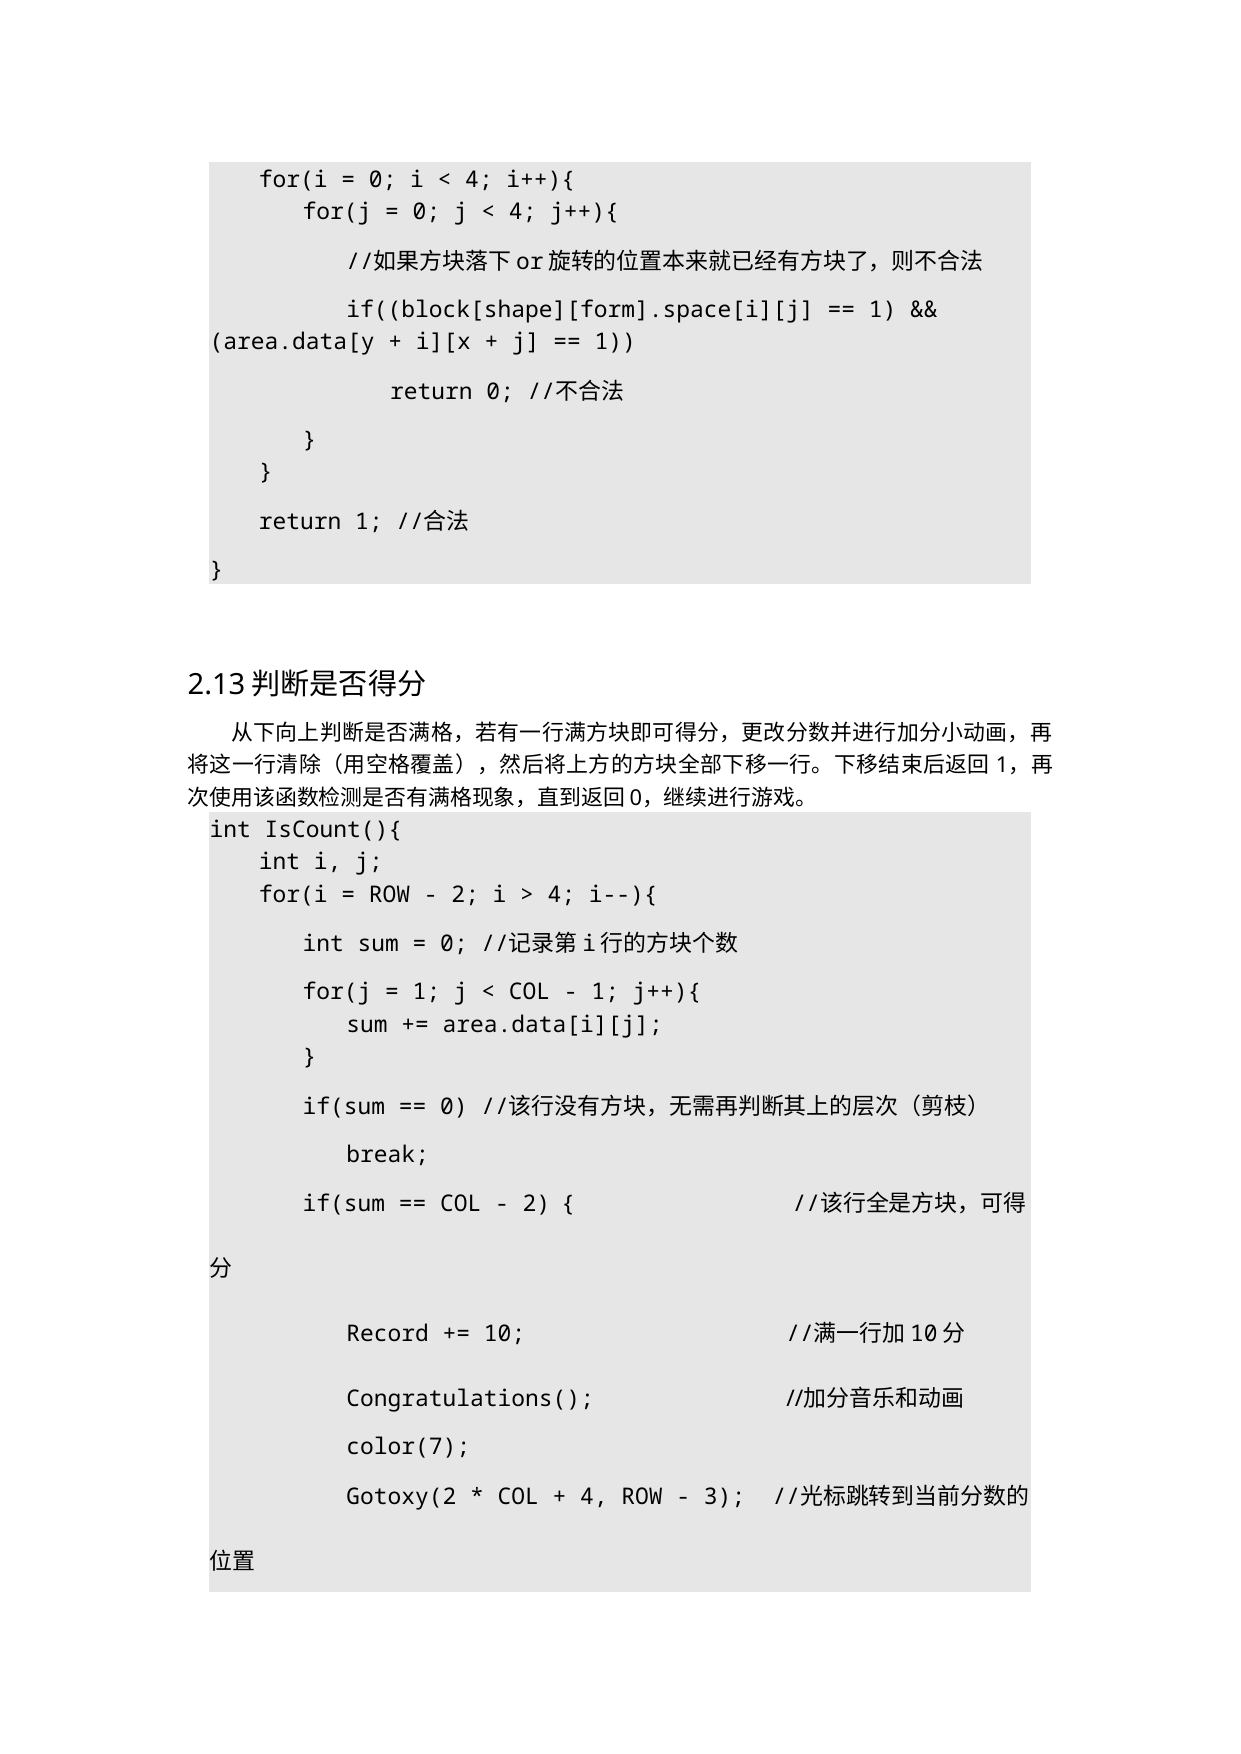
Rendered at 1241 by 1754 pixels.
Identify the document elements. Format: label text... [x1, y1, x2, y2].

text color(7); [209, 1429, 1031, 1462]
text for(j = 1; j < COL - 1; j++){ [209, 974, 1031, 1007]
text if(sum == COL - 2) { //该行全是方块，可得分 [209, 1169, 1031, 1299]
text return 0; //不合法 [209, 357, 1031, 422]
text 从下向上判断是否满格，若有一行满方块即可得分，更改分数并进行加分小动画，再将这一行清除（用空格覆盖），然后将上方的方块全部下移一行。下移结束后返回1，再次使用该函数检测是否有满格现象，直到返回0，继续进行游戏。 [187, 714, 1053, 812]
text for(i = 0; i < 4; i++){ [209, 162, 1031, 194]
text } [209, 454, 1031, 487]
text } [209, 1039, 1031, 1072]
text int i, j; [209, 844, 1031, 877]
text } [209, 552, 1031, 584]
text break; [209, 1137, 1031, 1169]
text int sum = 0; //记录第i行的方块个数 [209, 909, 1031, 974]
text Gotoxy(2 * COL + 4, ROW - 3); //光标跳转到当前分数的位置 [209, 1462, 1031, 1592]
text int IsCount(){ [209, 812, 1031, 844]
text Congratulations(); //加分音乐和动画 [209, 1364, 1031, 1429]
text 2.13判断是否得分 [187, 649, 1053, 714]
text sum += area.data[i][j]; [209, 1007, 1031, 1039]
text } [209, 422, 1031, 454]
text if(sum == 0) //该行没有方块，无需再判断其上的层次（剪枝） [209, 1072, 1031, 1137]
text return 1; //合法 [209, 487, 1031, 552]
text //如果方块落下or旋转的位置本来就已经有方块了，则不合法 [209, 227, 1031, 292]
text if((block[shape][form].space[i][j] == 1) && (area.data[y + i][x + j] == 1)) [209, 292, 1031, 357]
text Record += 10; //满一行加10分 [209, 1299, 1031, 1364]
text for(j = 0; j < 4; j++){ [209, 194, 1031, 227]
text for(i = ROW - 2; i > 4; i--){ [209, 877, 1031, 909]
